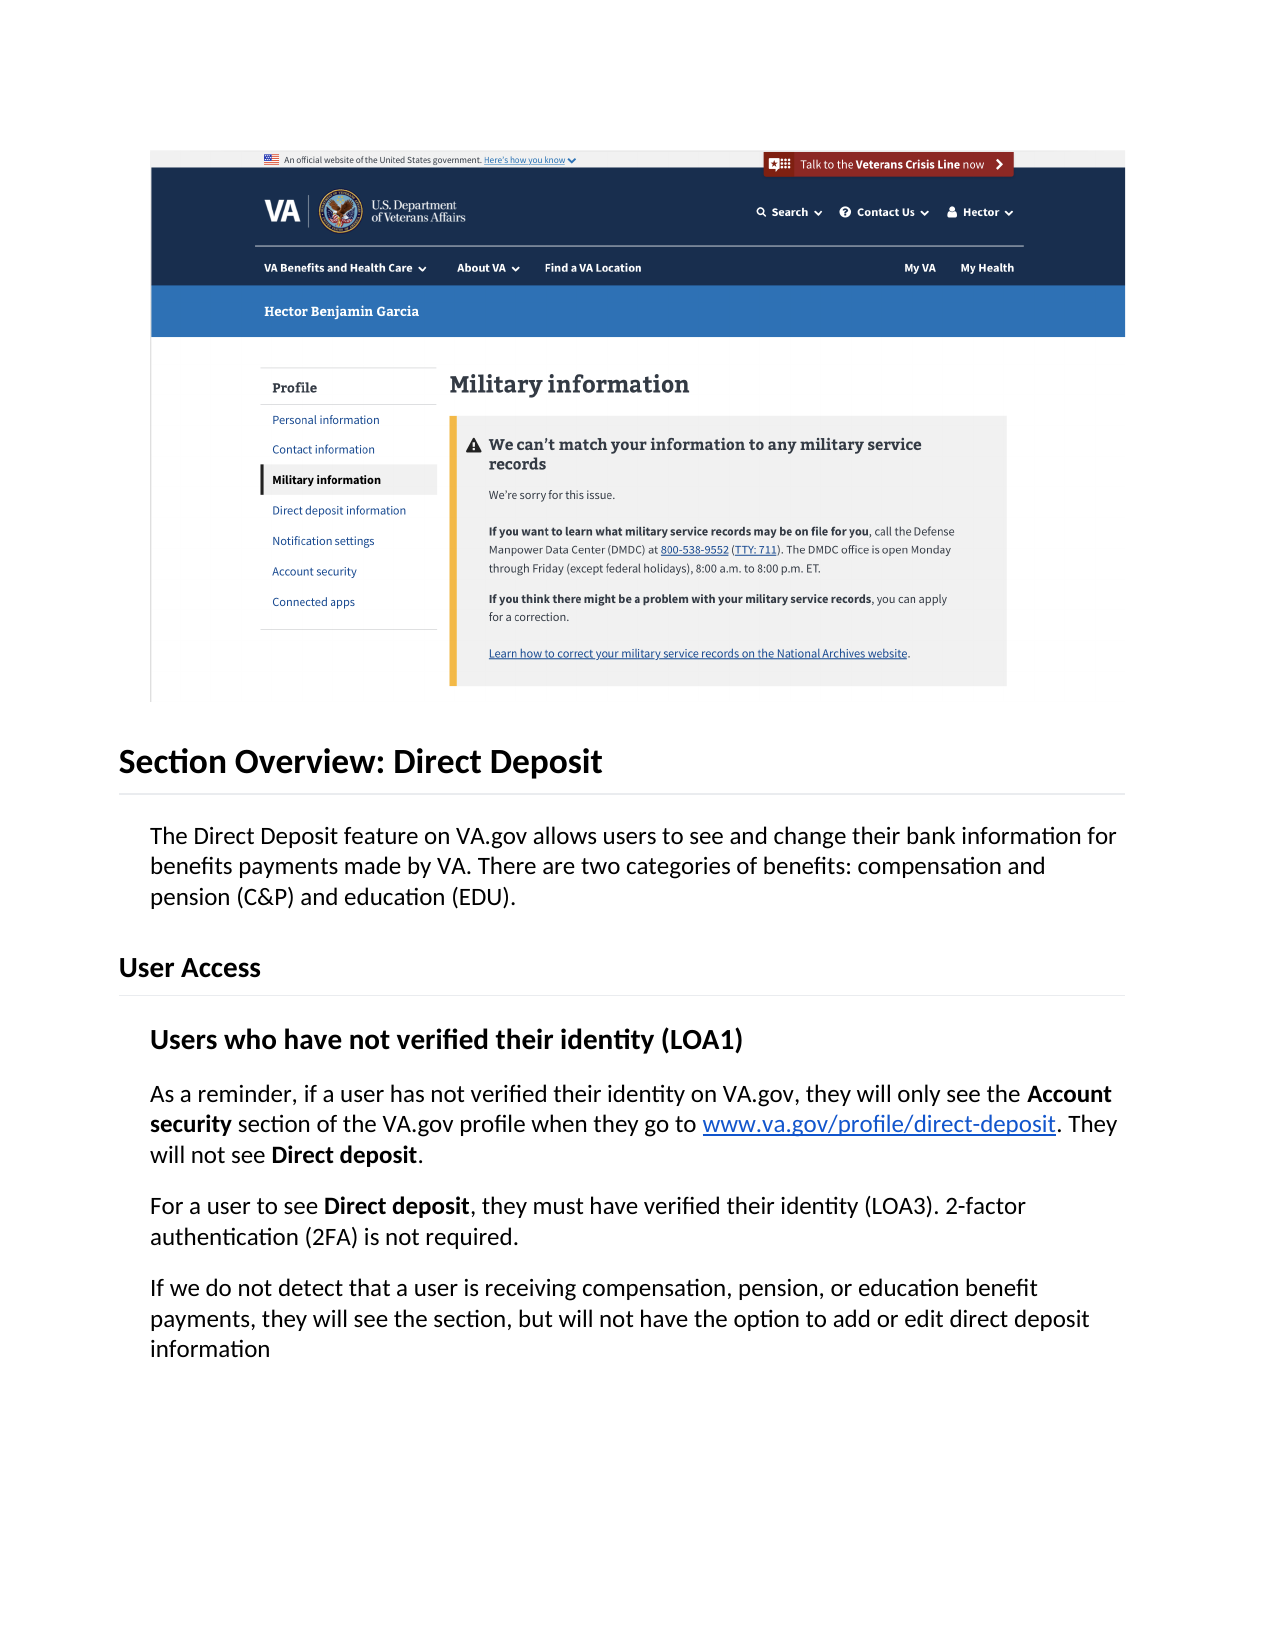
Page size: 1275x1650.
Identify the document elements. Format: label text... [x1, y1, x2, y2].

subtitle User Access [119, 949, 1125, 995]
text As a reminder, if a user has not verified their identity on VA.gov, they will only see the Account security section of the VA.gov profile when they go to www.va.gov/profile/direct-deposit. They will not see Direct deposit. [150, 1078, 1125, 1169]
text For a user to see Direct deposit, they must have verified their identity (LOA3). 2-factor authentication (2FA) is not required. [150, 1190, 1125, 1251]
text If we do not detect that a user is receiving compensation, pension, or education benefit payments, they will see the section, but will not have the option to add or edit direct deposit information [150, 1272, 1125, 1364]
picture [150, 150, 1125, 702]
subtitle Section Overview: Direct Deposit [119, 739, 1125, 793]
text Users who have not verified their identity (LOA1) [150, 1021, 1125, 1057]
text The Direct Deposit feature on VA.gov allows users to see and change their bank information for benefits payments made by VA. There are two categories of benefits: compensation and pension (C&P) and education (EDU). [150, 820, 1125, 911]
